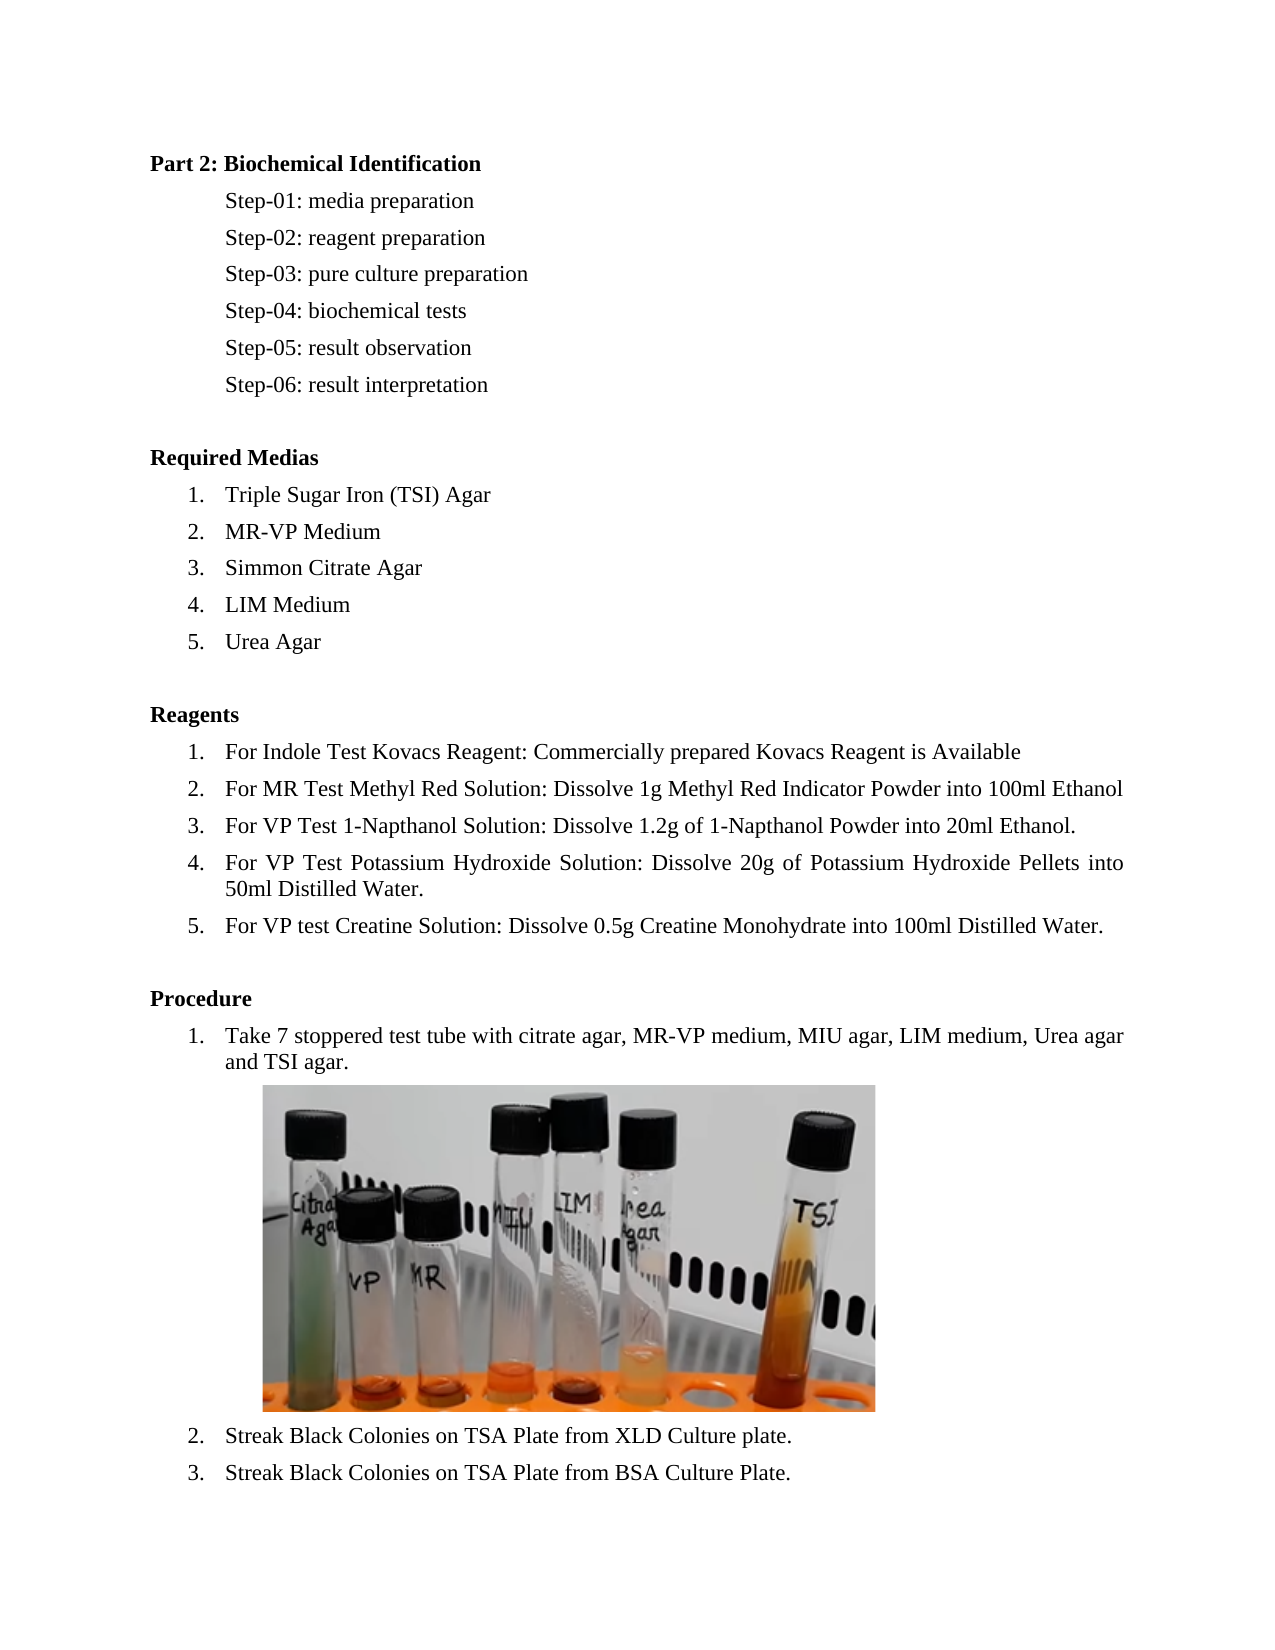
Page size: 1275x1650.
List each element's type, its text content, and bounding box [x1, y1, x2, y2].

text Step-02: reagent preparation [225, 223, 1125, 250]
list For Indole Test Kovacs Reagent: Commercially prepared Kovacs Reagent is Available [187, 738, 1125, 765]
list For MR Test Methyl Red Solution: Dissolve 1g Methyl Red Indicator Powder into 100ml Ethanol [187, 775, 1125, 801]
list For VP Test Potassium Hydroxide Solution: Dissolve 20g of Potassium Hydroxide Pellets into 50ml Distilled Water. [187, 849, 1125, 901]
text Step-04: biochemical tests [225, 297, 1125, 323]
text Procedure [150, 985, 1125, 1012]
list Urea Agar [187, 628, 1125, 654]
list Take 7 stoppered test tube with citrate agar, MR-VP medium, MIU agar, LIM medium, Urea agar and TSI agar. [187, 1022, 1125, 1075]
list MR-VP Medium [187, 518, 1125, 544]
list Streak Black Colonies on TSA Plate from XLD Culture plate. [187, 1422, 1125, 1448]
list Simmon Citrate Agar [187, 554, 1125, 581]
text Part 2: Biochemical Identification [150, 150, 1125, 176]
list Streak Black Colonies on TSA Plate from BSA Culture Plate. [187, 1459, 1125, 1485]
list Triple Sugar Iron (TSI) Agar [187, 481, 1125, 507]
text Step-05: result observation [225, 334, 1125, 360]
list For VP Test 1-Napthanol Solution: Dissolve 1.2g of 1-Napthanol Powder into 20ml Ethanol. [187, 812, 1125, 838]
list For VP test Creatine Solution: Dissolve 0.5g Creatine Monohydrate into 100ml Distilled Water. [187, 912, 1125, 938]
text Step-03: pure culture preparation [225, 260, 1125, 287]
text Reagents [150, 702, 1125, 728]
picture [262, 1085, 876, 1412]
list LIM Medium [187, 591, 1125, 618]
text Step-06: result interpretation [225, 371, 1125, 397]
text Step-01: media preparation [225, 187, 1125, 213]
text Required Medias [150, 444, 1125, 471]
